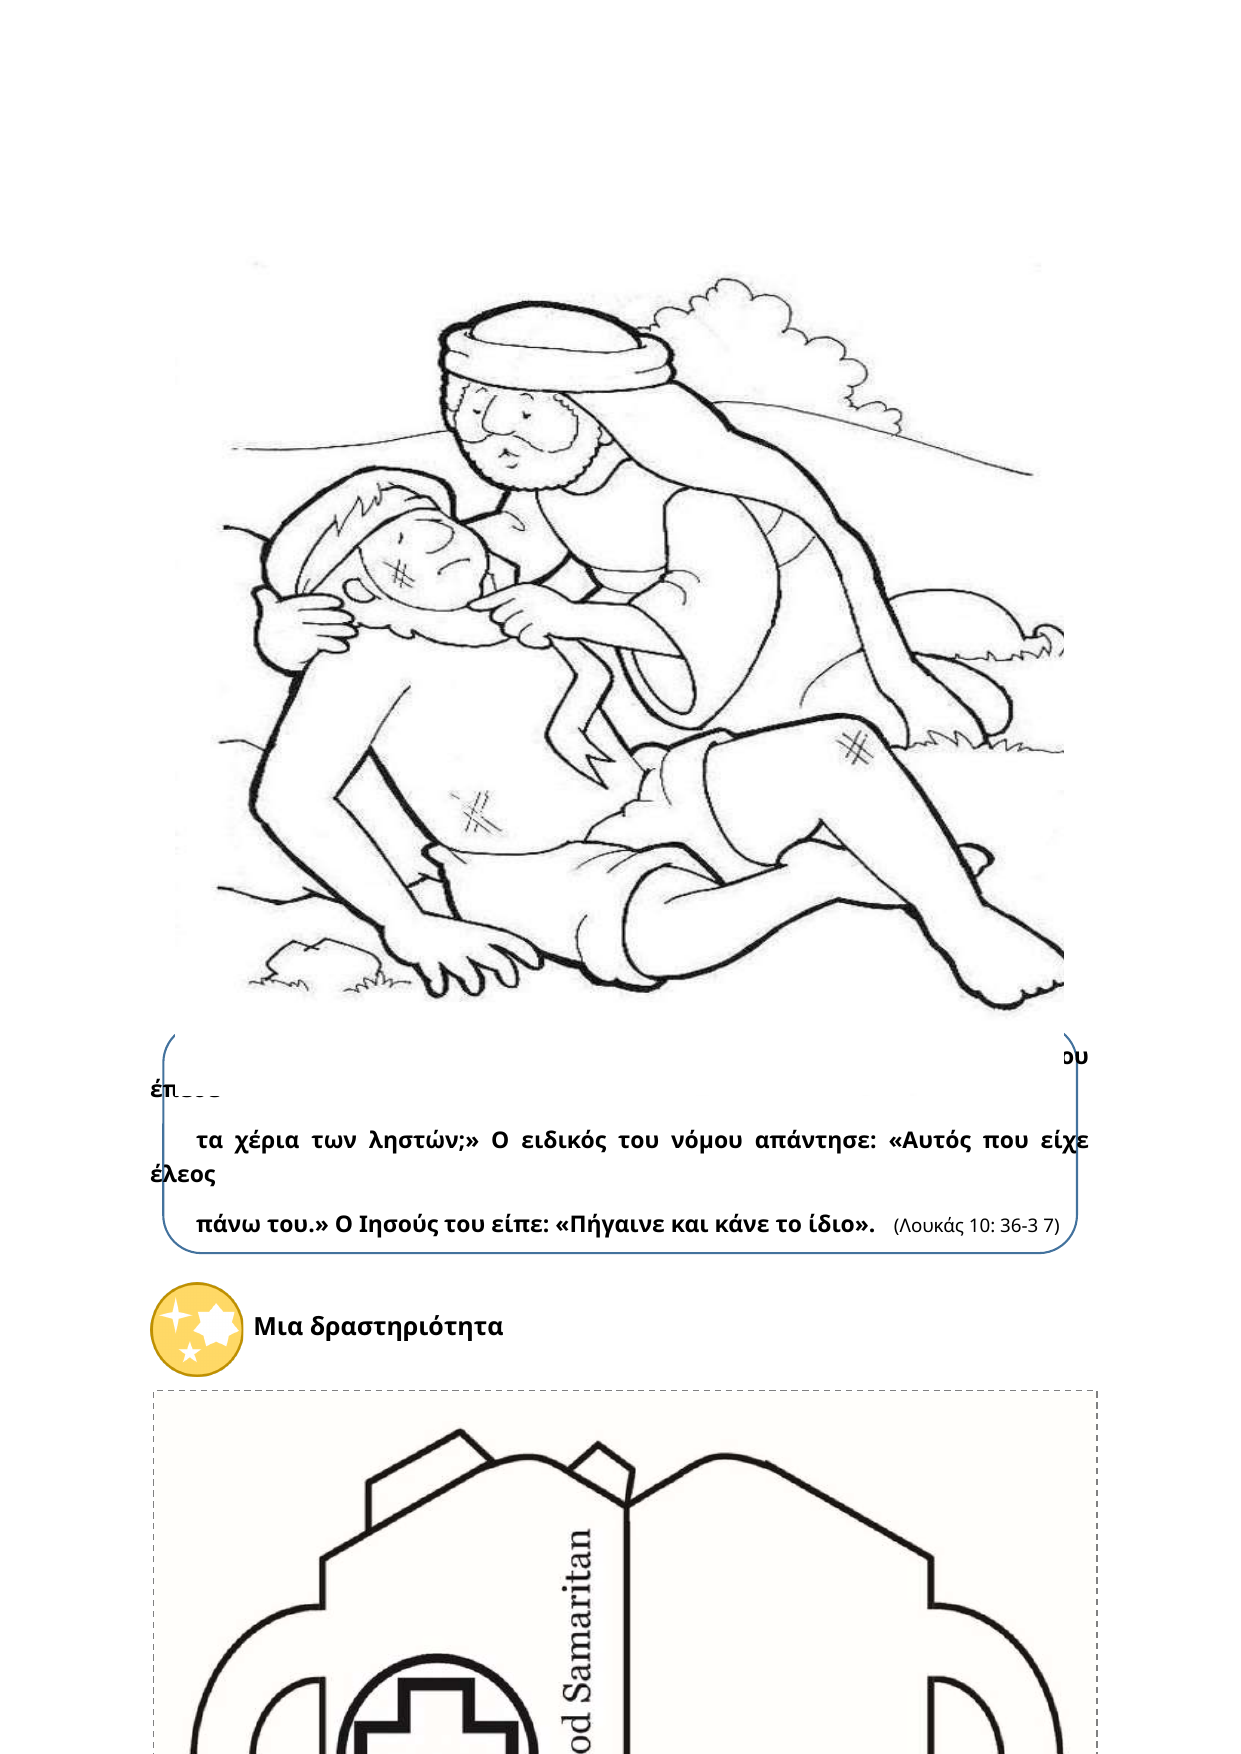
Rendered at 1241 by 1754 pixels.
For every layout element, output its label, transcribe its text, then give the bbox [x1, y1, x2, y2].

picture [156, 1392, 1097, 1754]
text «Ποιος από αυτούς τους τρεις πιστεύεις ότι ήταν γείτονας με αυτόν που έπεσε [150, 1040, 1090, 1105]
text πάνω του.» Ο Ιησούς του είπε: «Πήγαινε και κάνε το ίδιο». (Λουκάς 10: 36-3 7) [150, 1208, 1090, 1239]
picture [150, 1282, 244, 1377]
text τα χέρια των ληστών;» Ο ειδικός του νόμου απάντησε: «Αυτός που είχε έλεος [150, 1124, 1090, 1189]
picture [175, 256, 1064, 1096]
text Μια δραστηριότητα [244, 1309, 1090, 1343]
